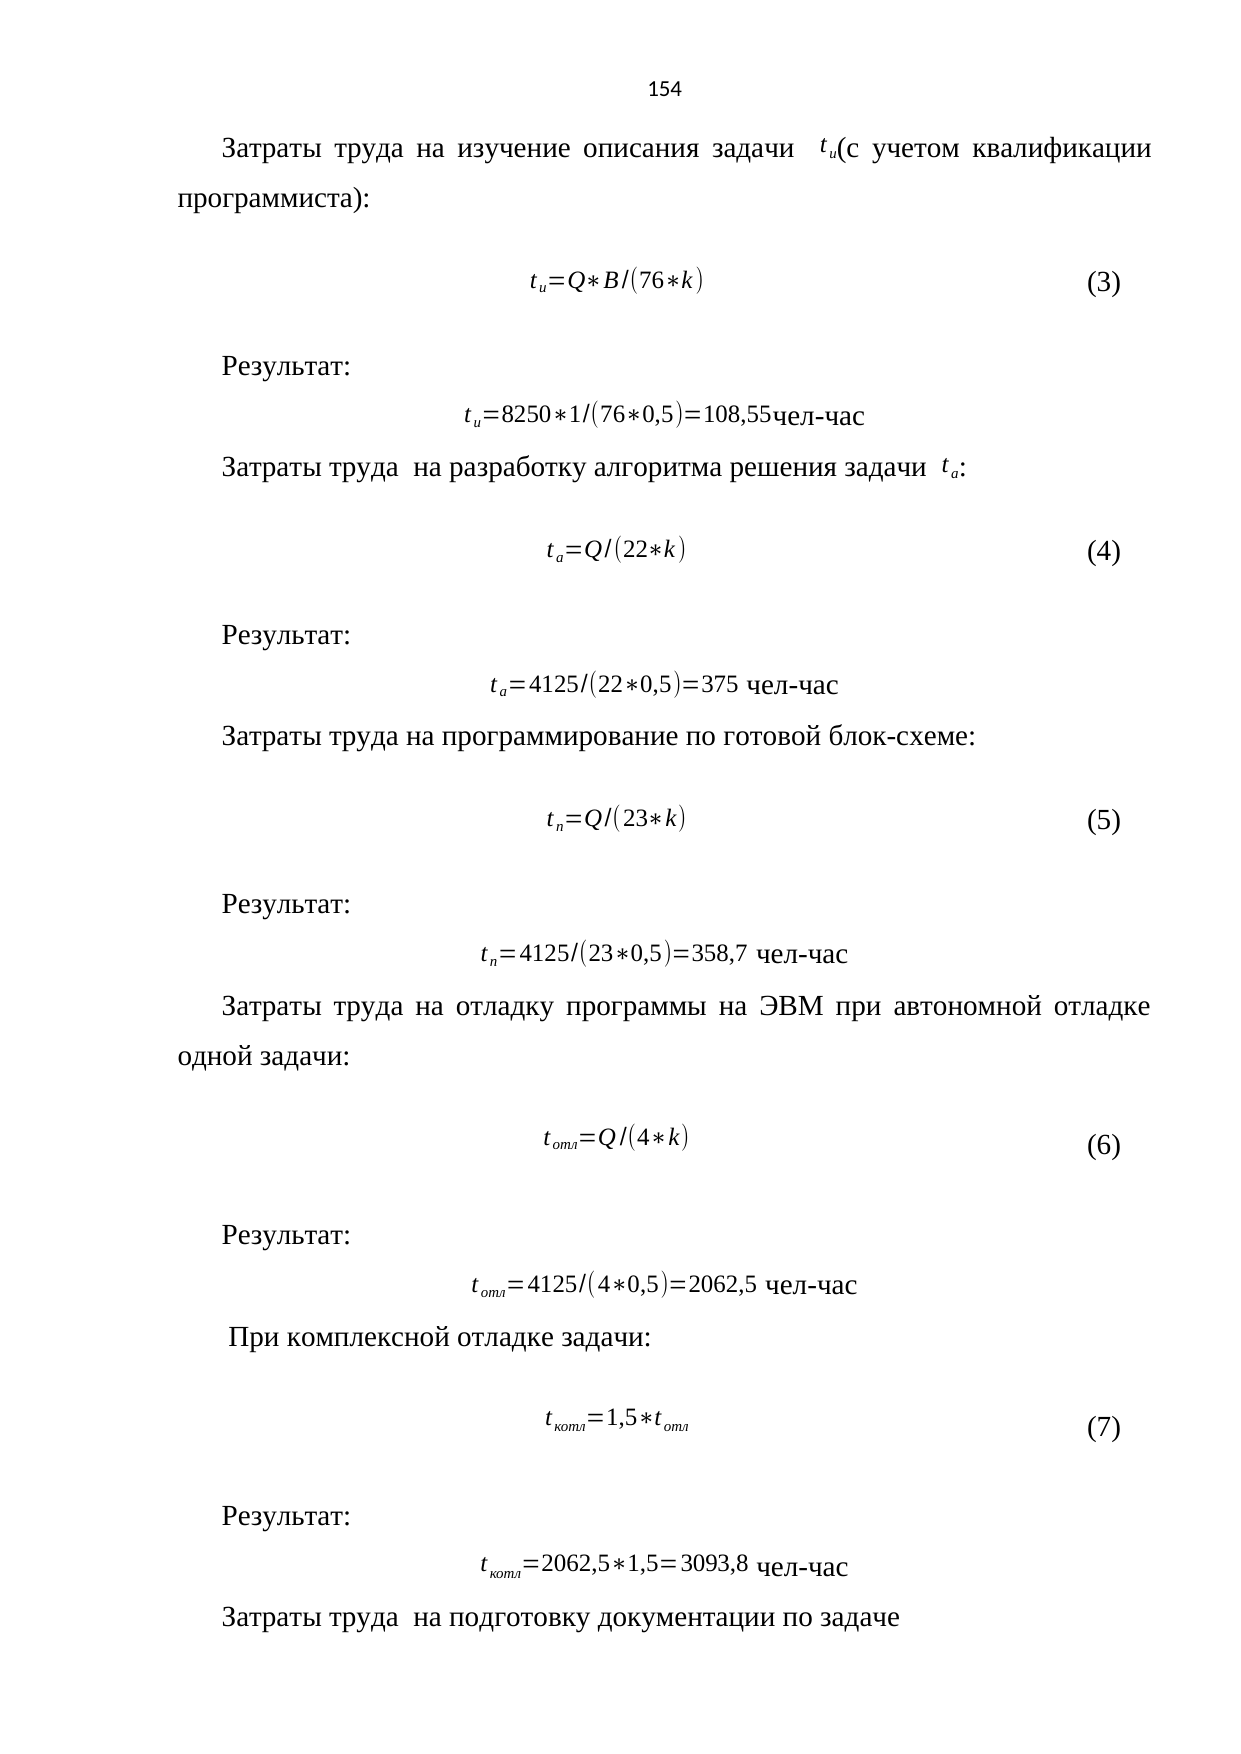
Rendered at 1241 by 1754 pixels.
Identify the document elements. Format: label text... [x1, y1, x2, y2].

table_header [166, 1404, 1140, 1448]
text Результат: [177, 1498, 1152, 1532]
text Затраты труда на подготовку документации по задаче [177, 1599, 1152, 1633]
text Затраты труда на разработку алгоритма решения задачи : [177, 449, 1152, 483]
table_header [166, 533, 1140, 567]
text чел-час [177, 1549, 1152, 1583]
text Затраты труда на программирование по готовой блок-схеме: [177, 718, 1152, 752]
text чел-час [177, 667, 1152, 702]
text Затраты труда на отладку программы на ЭВМ при автономной отладке одной задачи: [177, 988, 1152, 1071]
text чел-час [177, 398, 1152, 432]
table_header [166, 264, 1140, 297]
text чел-час [177, 936, 1152, 971]
text чел-час [177, 1267, 1152, 1302]
text Результат: [177, 1217, 1152, 1251]
text Результат: [177, 617, 1152, 651]
text Результат: [177, 348, 1152, 381]
text При комплексной отладке задачи: [177, 1319, 1152, 1352]
text Результат: [177, 886, 1152, 920]
text Затраты труда на изучение описания задачи (с учетом квалификации программиста): [177, 130, 1152, 214]
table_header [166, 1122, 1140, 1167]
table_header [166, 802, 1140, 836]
